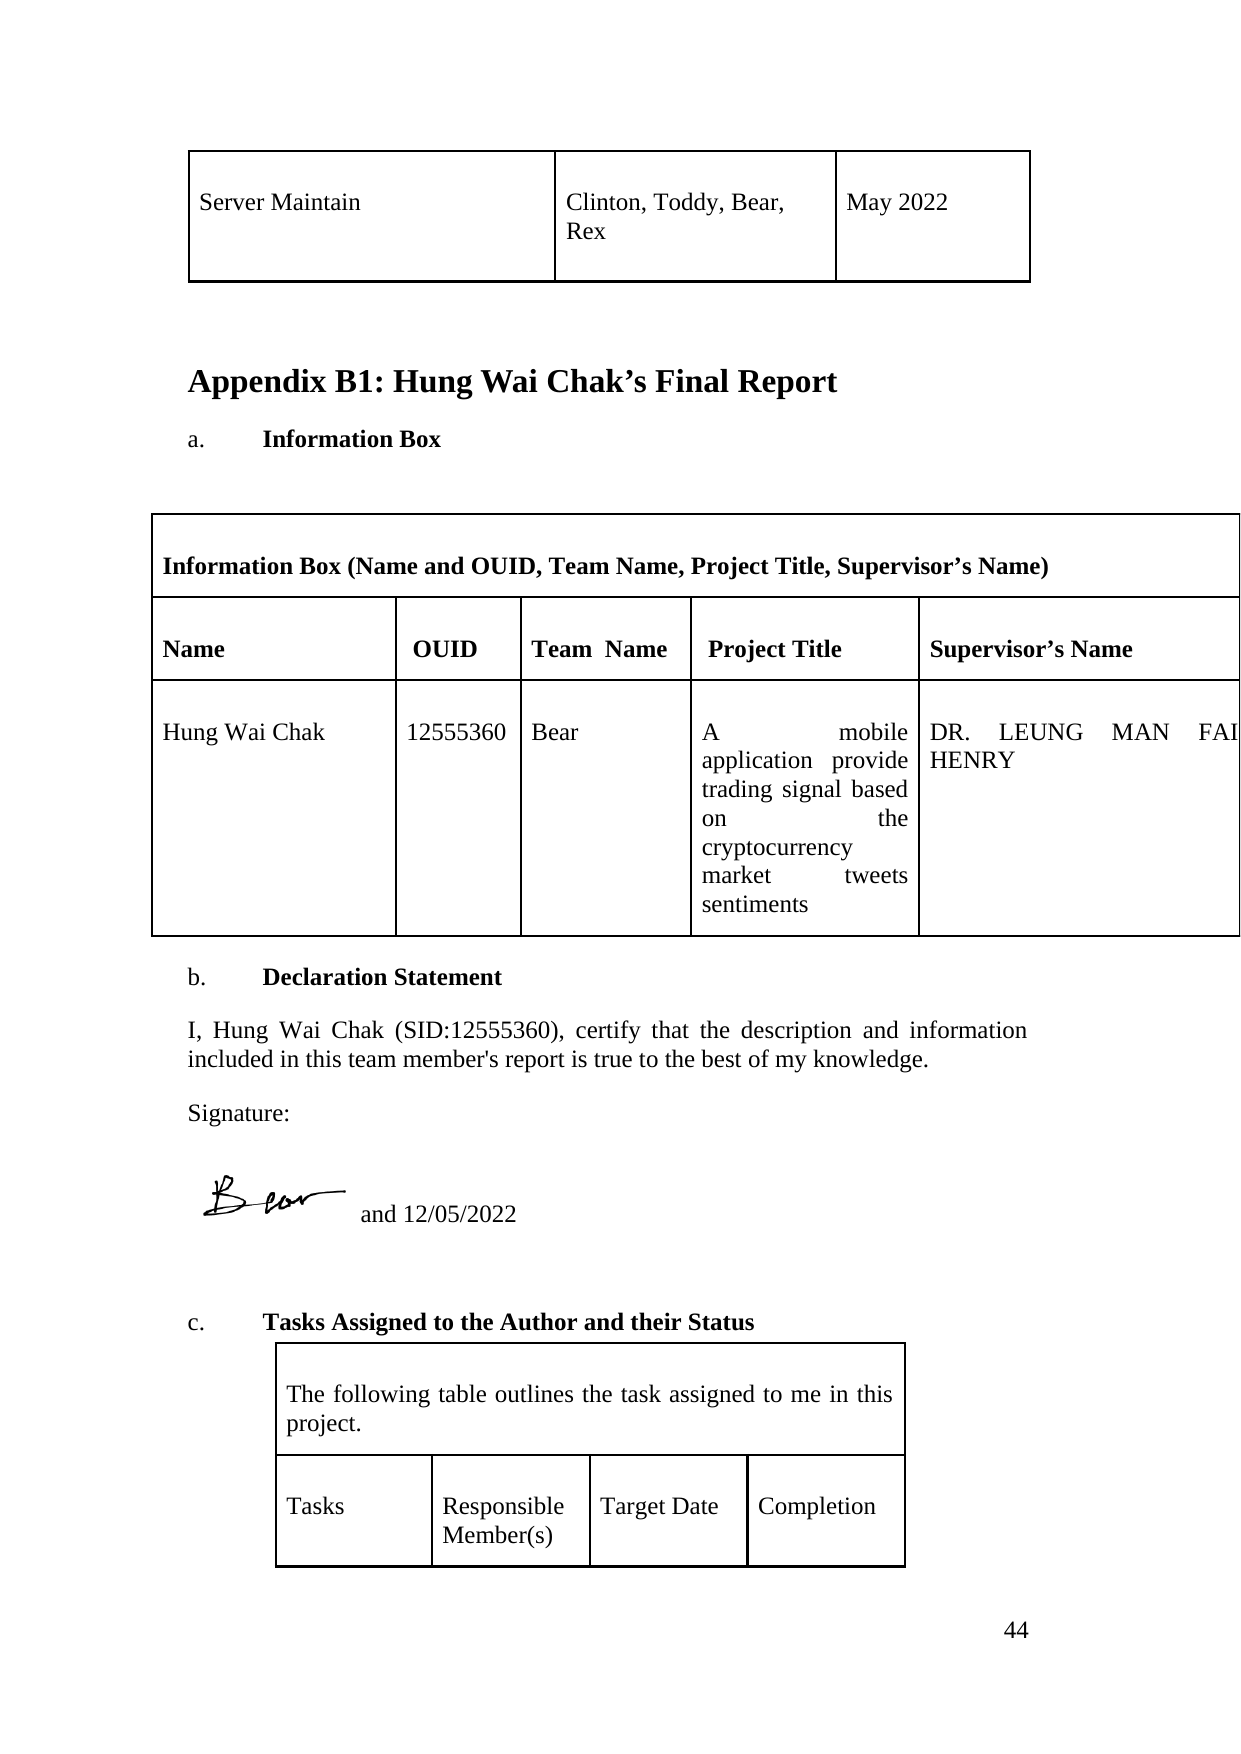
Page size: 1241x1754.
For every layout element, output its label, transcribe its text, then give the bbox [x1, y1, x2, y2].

table_header Information Box (Name and OUID, Team Name, Project Title, Supervisor’s Name) [153, 515, 1239, 596]
table_cell May 2022 [837, 152, 1029, 280]
table_cell Clinton, Toddy, Bear, Rex [556, 152, 835, 280]
table_cell Hung Wai Chak [153, 681, 395, 934]
table_cell Responsible Member(s) [433, 1456, 589, 1565]
subtitle Appendix B1: Hung Wai Chak’s Final Report [187, 361, 1028, 399]
list Declaration Statement [187, 962, 1028, 990]
table_header The following table outlines the task assigned to me in this project. [277, 1344, 904, 1454]
table_cell Server Maintain [190, 152, 554, 280]
picture [187, 1151, 354, 1223]
table_cell Supervisor’s Name [920, 598, 1239, 679]
table_cell Completion [749, 1456, 904, 1565]
list Information Box [187, 424, 1028, 453]
table_cell Project Title [692, 598, 918, 679]
text Signature: [187, 1098, 1028, 1127]
table_cell Name [153, 598, 395, 679]
table_cell Target Date [591, 1456, 746, 1565]
list Tasks Assigned to the Author and their Status [187, 1307, 1028, 1336]
table_cell 12555360 [397, 681, 520, 934]
text I, Hung Wai Chak (SID:12555360), certify that the description and information included in this team member's report is true to the best of my knowledge. [187, 1015, 1028, 1073]
table_cell A mobile application provide trading signal based on the cryptocurrency market tweets sentiments [692, 681, 918, 934]
table_cell OUID [397, 598, 520, 679]
table_cell Team Name [522, 598, 690, 679]
table_cell DR. LEUNG MAN FAI HENRY [920, 681, 1239, 934]
table_cell Bear [522, 681, 690, 934]
table_cell Tasks [277, 1456, 431, 1565]
text and 12/05/2022 [187, 1152, 1028, 1228]
